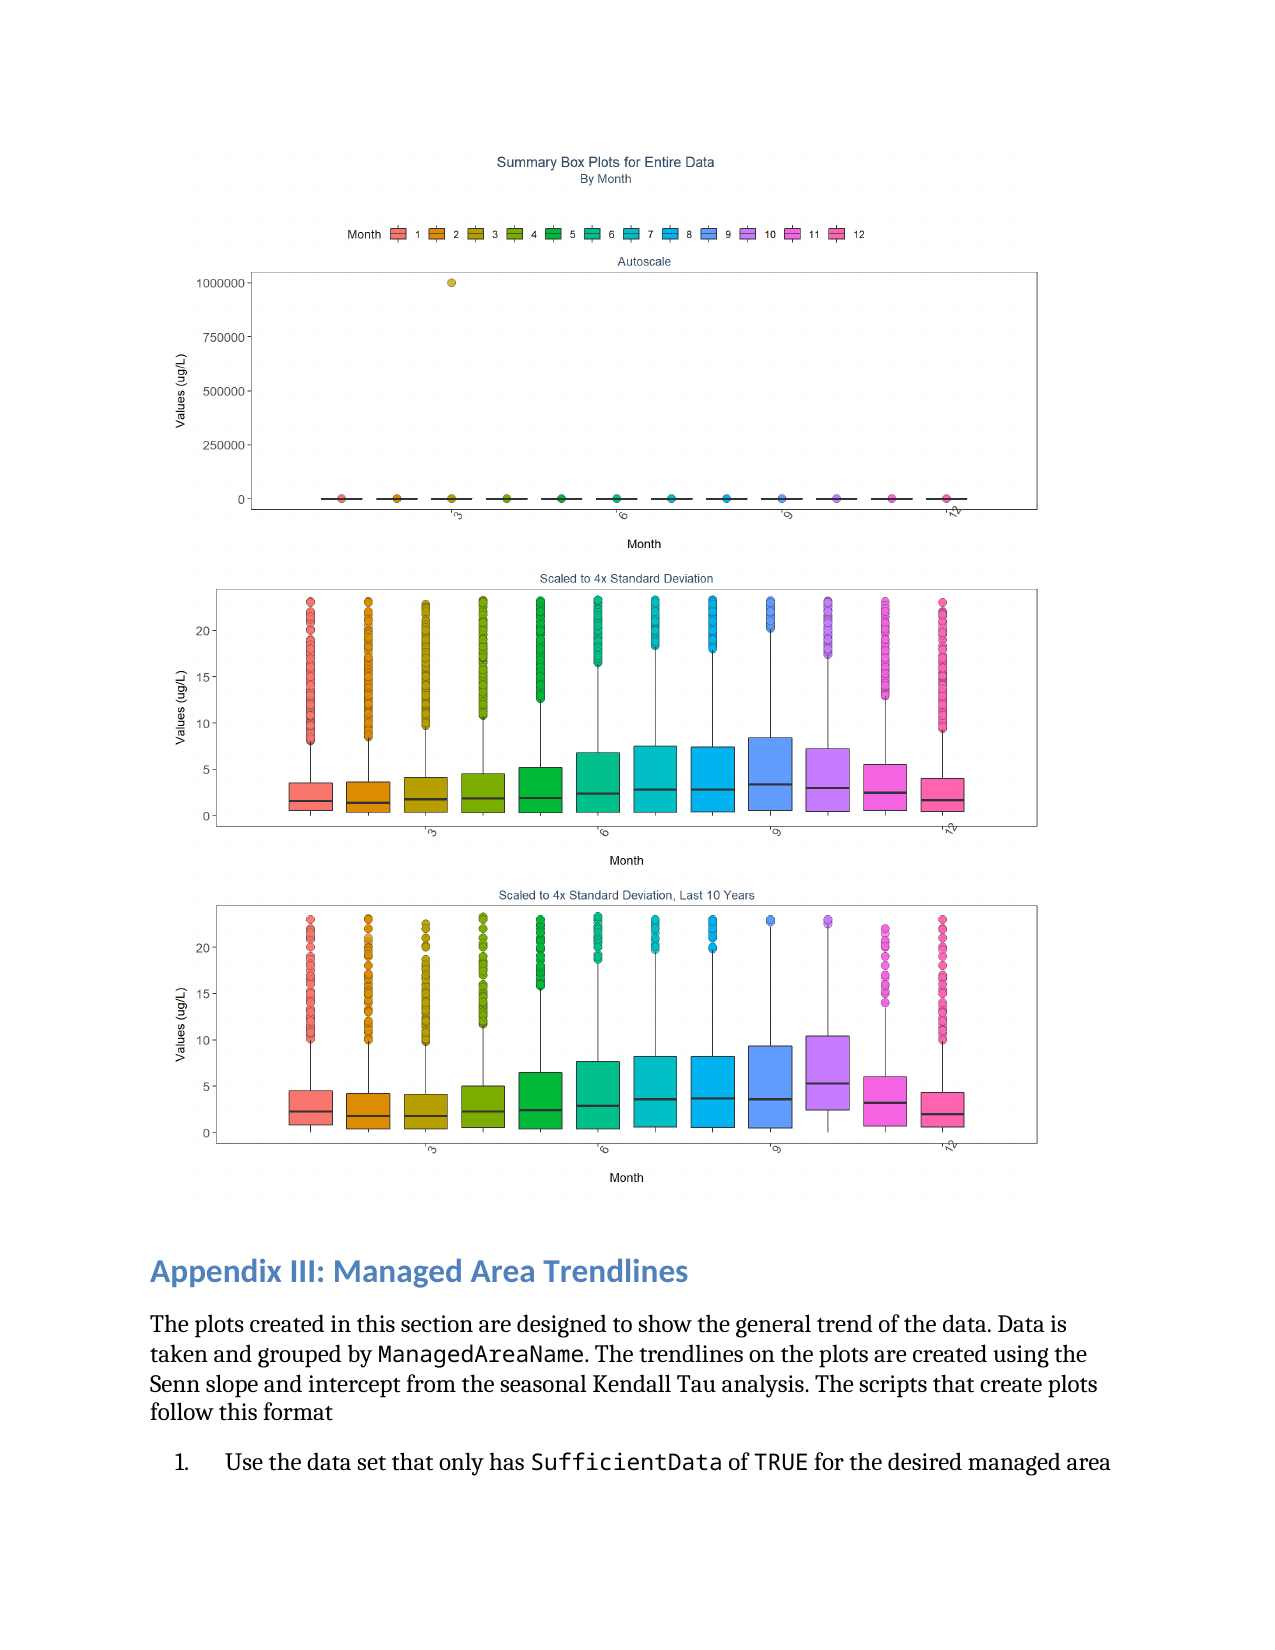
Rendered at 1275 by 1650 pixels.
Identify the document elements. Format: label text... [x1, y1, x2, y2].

text The plots created in this section are designed to show the general trend of the data. Data is taken and grouped by ManagedAreaName. The trendlines on the plots are created using the Senn slope and intercept from the seasonal Kendall Tau analysis. The scripts that create plots follow this format [150, 1309, 1125, 1427]
picture [168, 150, 1044, 1200]
list Use the data set that only has SufficientData of TRUE for the desired managed area [175, 1446, 1125, 1477]
subtitle Appendix III: Managed Area Trendlines [150, 1250, 1125, 1291]
